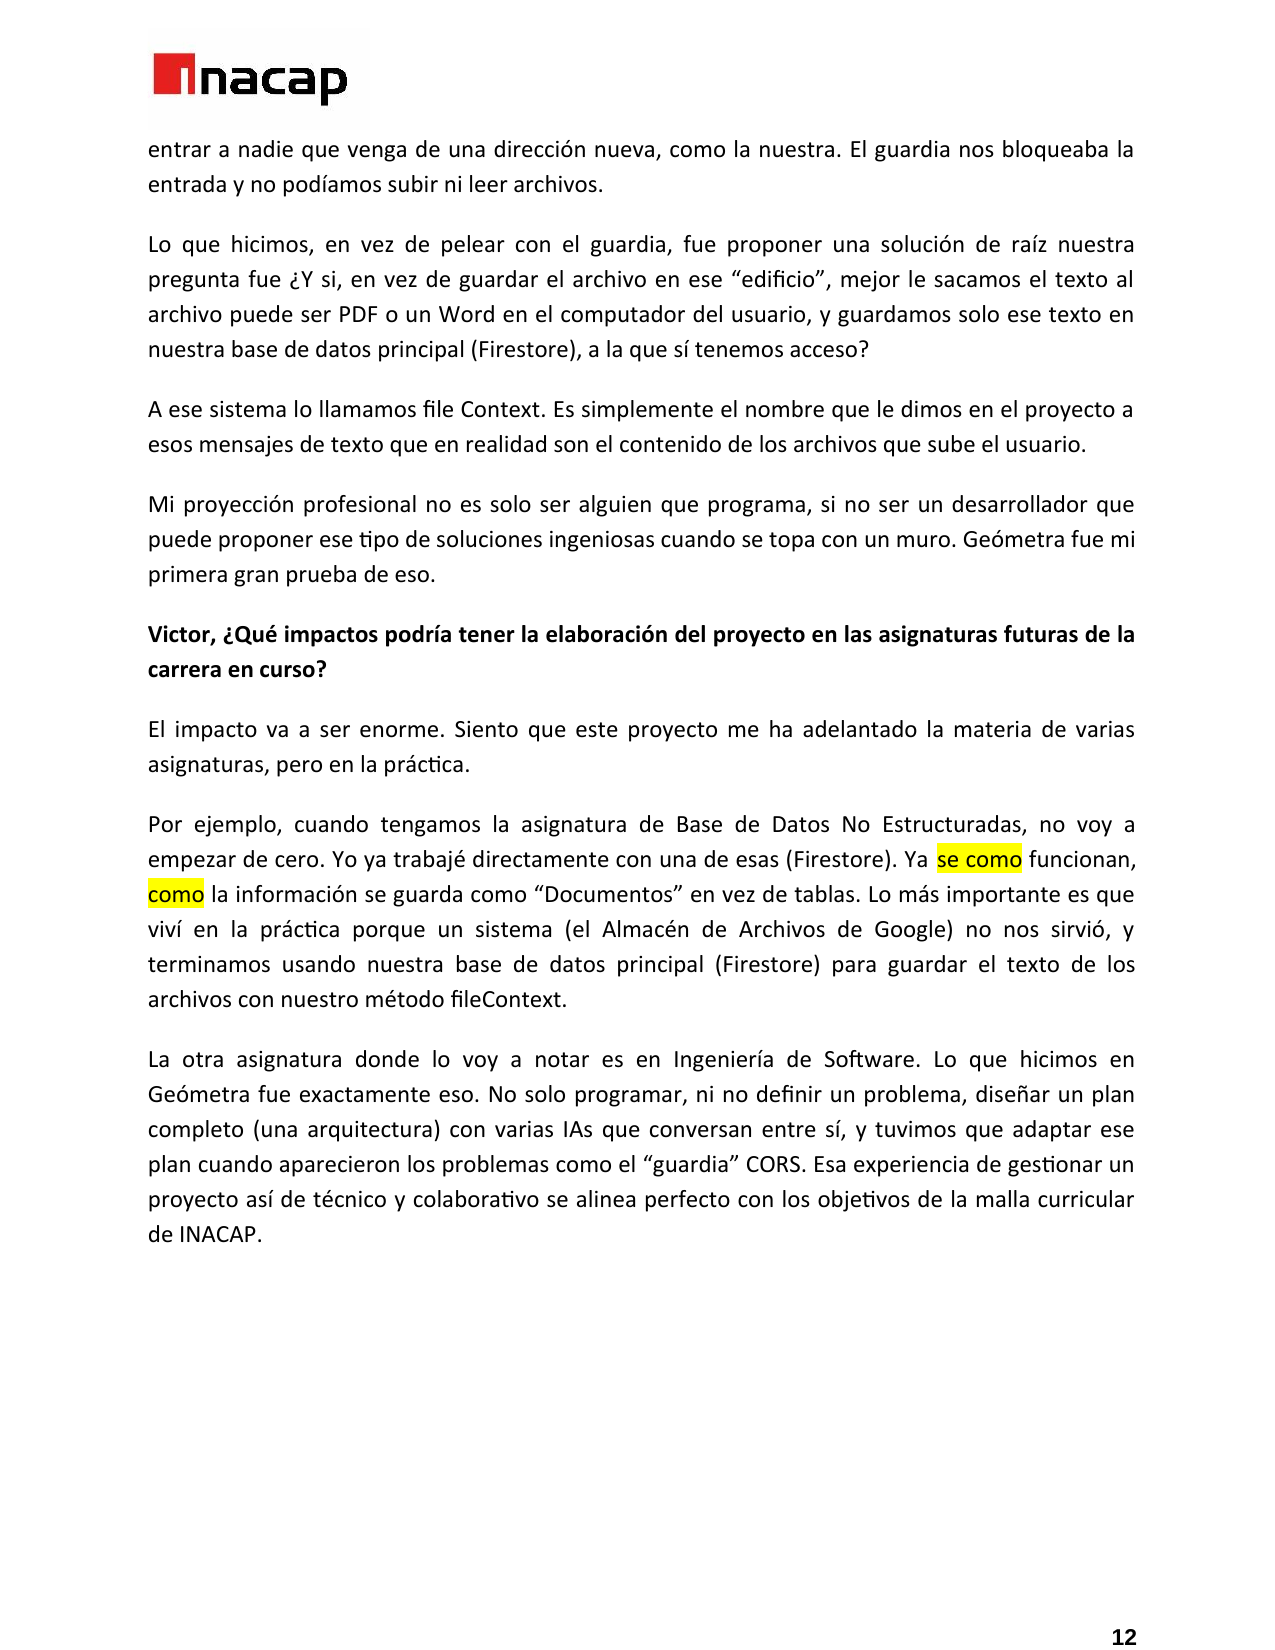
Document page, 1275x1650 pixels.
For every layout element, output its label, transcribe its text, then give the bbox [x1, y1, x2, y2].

picture [147, 28, 370, 130]
text Lo que hicimos, en vez de pelear con el guardia, fue proponer una solución de raíz nuestra pregunta fue ¿Y si, en vez de guardar el archivo en ese “edificio”, mejor le sacamos el texto al archivo puede ser PDF o un Word en el computador del usuario, y guardamos solo ese texto en nuestra base de datos principal (Firestore), a la que sí tenemos acceso? [148, 228, 1137, 363]
text A ese sistema lo llamamos file Context. Es simplemente el nombre que le dimos en el proyecto a esos mensajes de texto que en realidad son el contenido de los archivos que sube el usuario. [148, 393, 1137, 458]
text La otra asignatura donde lo voy a notar es en Ingeniería de Software. Lo que hicimos en Geómetra fue exactamente eso. No solo programar, ni no definir un problema, diseñar un plan completo (una arquitectura) con varias IAs que conversan entre sí, y tuvimos que adaptar ese plan cuando aparecieron los problemas como el “guardia” CORS. Esa experiencia de gestionar un proyecto así de técnico y colaborativo se alinea perfecto con los objetivos de la malla curricular de INACAP. [148, 1043, 1137, 1248]
text El impacto va a ser enorme. Siento que este proyecto me ha adelantado la materia de varias asignaturas, pero en la práctica. [148, 713, 1137, 778]
subtitle Victor, ¿Qué impactos podría tener la elaboración del proyecto en las asignaturas futuras de la carrera en curso? [148, 618, 1137, 683]
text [148, 133, 1137, 198]
text Mi proyección profesional no es solo ser alguien que programa, si no ser un desarrollador que puede proponer ese tipo de soluciones ingeniosas cuando se topa con un muro. Geómetra fue mi primera gran prueba de eso. [148, 488, 1137, 588]
text Por ejemplo, cuando tengamos la asignatura de Base de Datos No Estructuradas, no voy a empezar de cero. Yo ya trabajé directamente con una de esas (Firestore). Ya se como funcionan, como la información se guarda como “Documentos” en vez de tablas. Lo más importante es que viví en la práctica porque un sistema (el Almacén de Archivos de Google) no nos sirvió, y terminamos usando nuestra base de datos principal (Firestore) para guardar el texto de los archivos con nuestro método fileContext. [148, 808, 1137, 1013]
